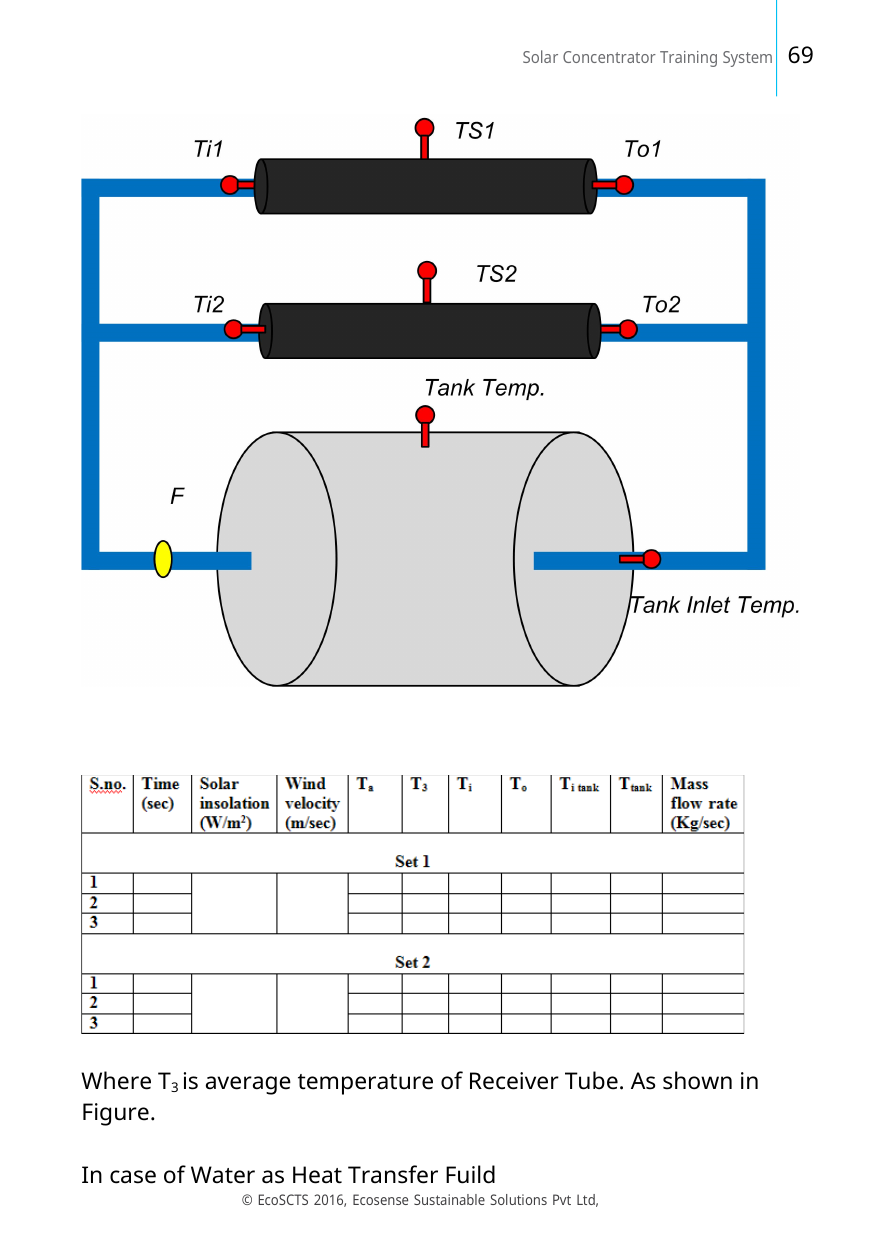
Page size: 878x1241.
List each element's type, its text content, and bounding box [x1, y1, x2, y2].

text Where T3 is average temperature of Receiver Tube. As shown in Figure. [81, 1065, 800, 1127]
text In case of Water as Heat Transfer Fuild [81, 1159, 800, 1190]
picture [81, 775, 745, 1034]
picture [81, 114, 800, 687]
